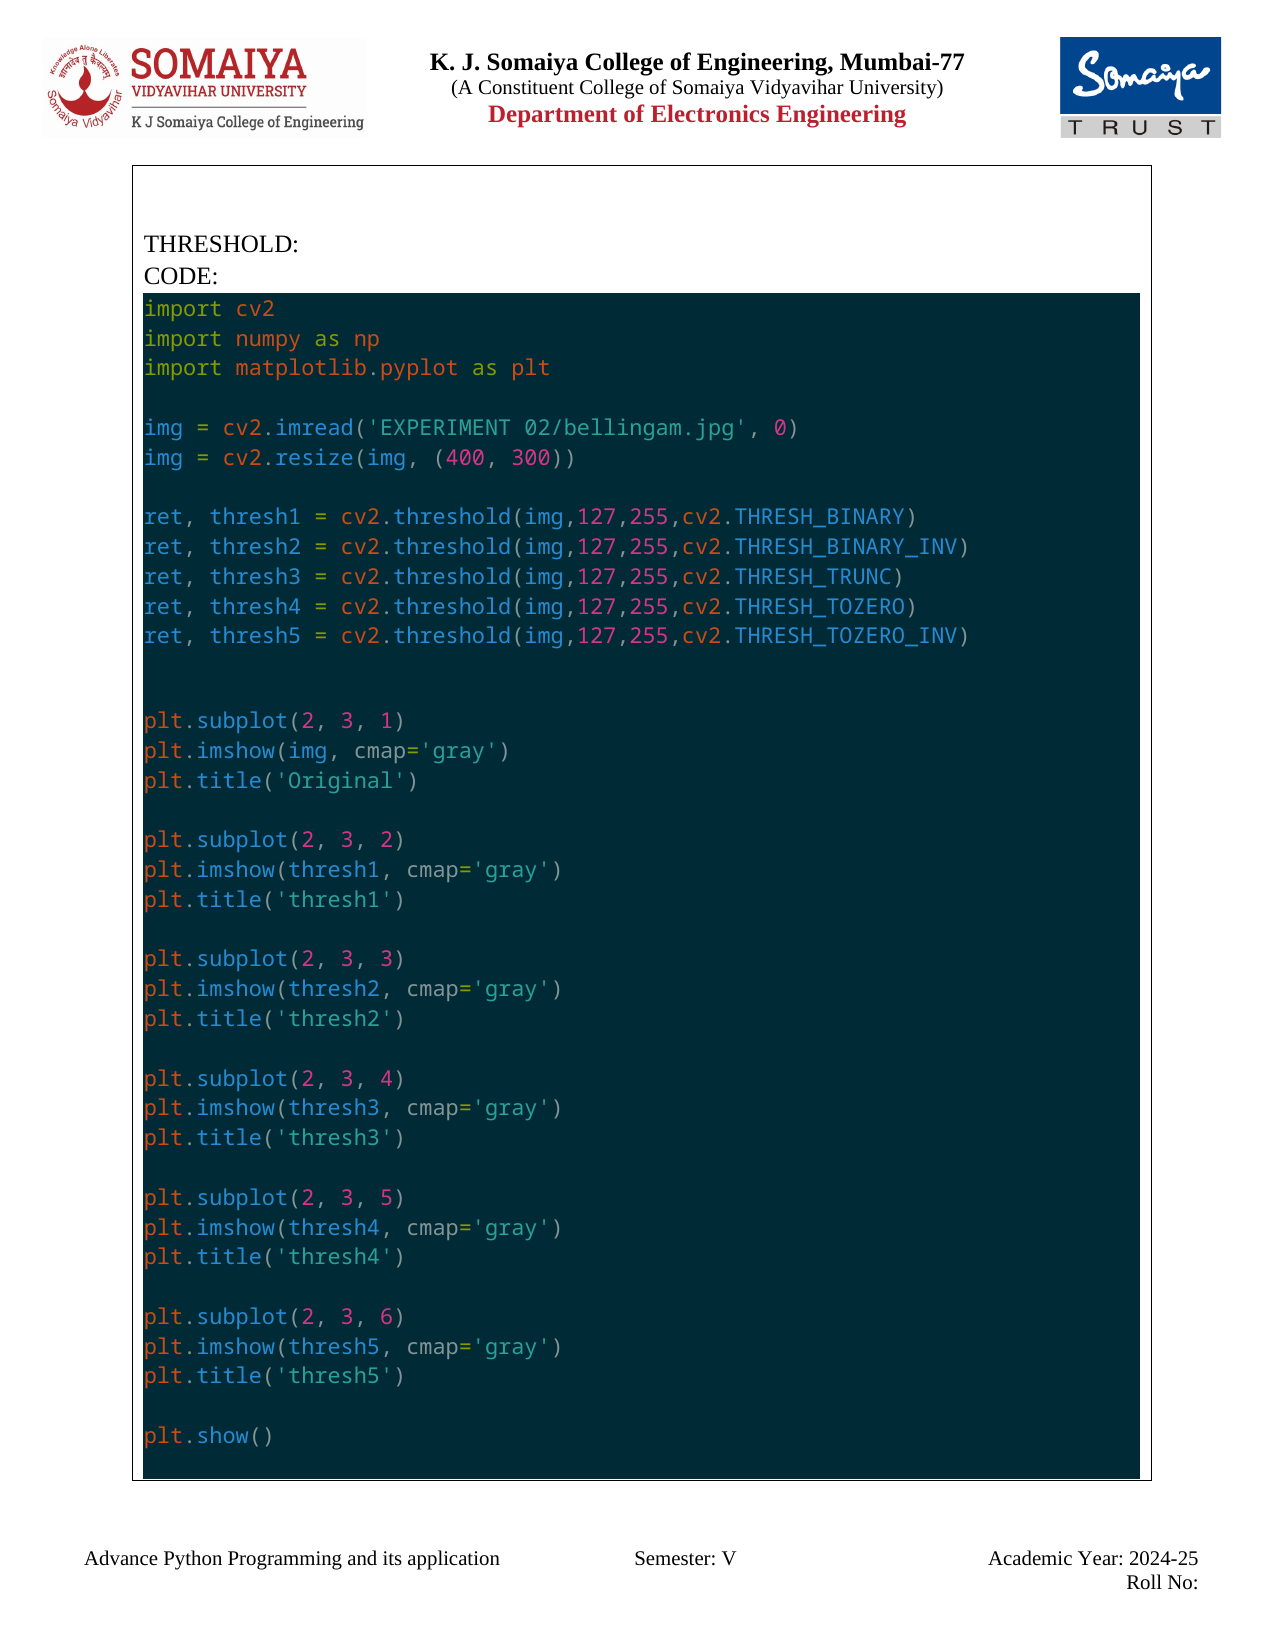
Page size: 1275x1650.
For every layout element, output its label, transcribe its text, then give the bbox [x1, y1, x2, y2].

picture [1060, 37, 1222, 138]
picture [42, 37, 367, 138]
